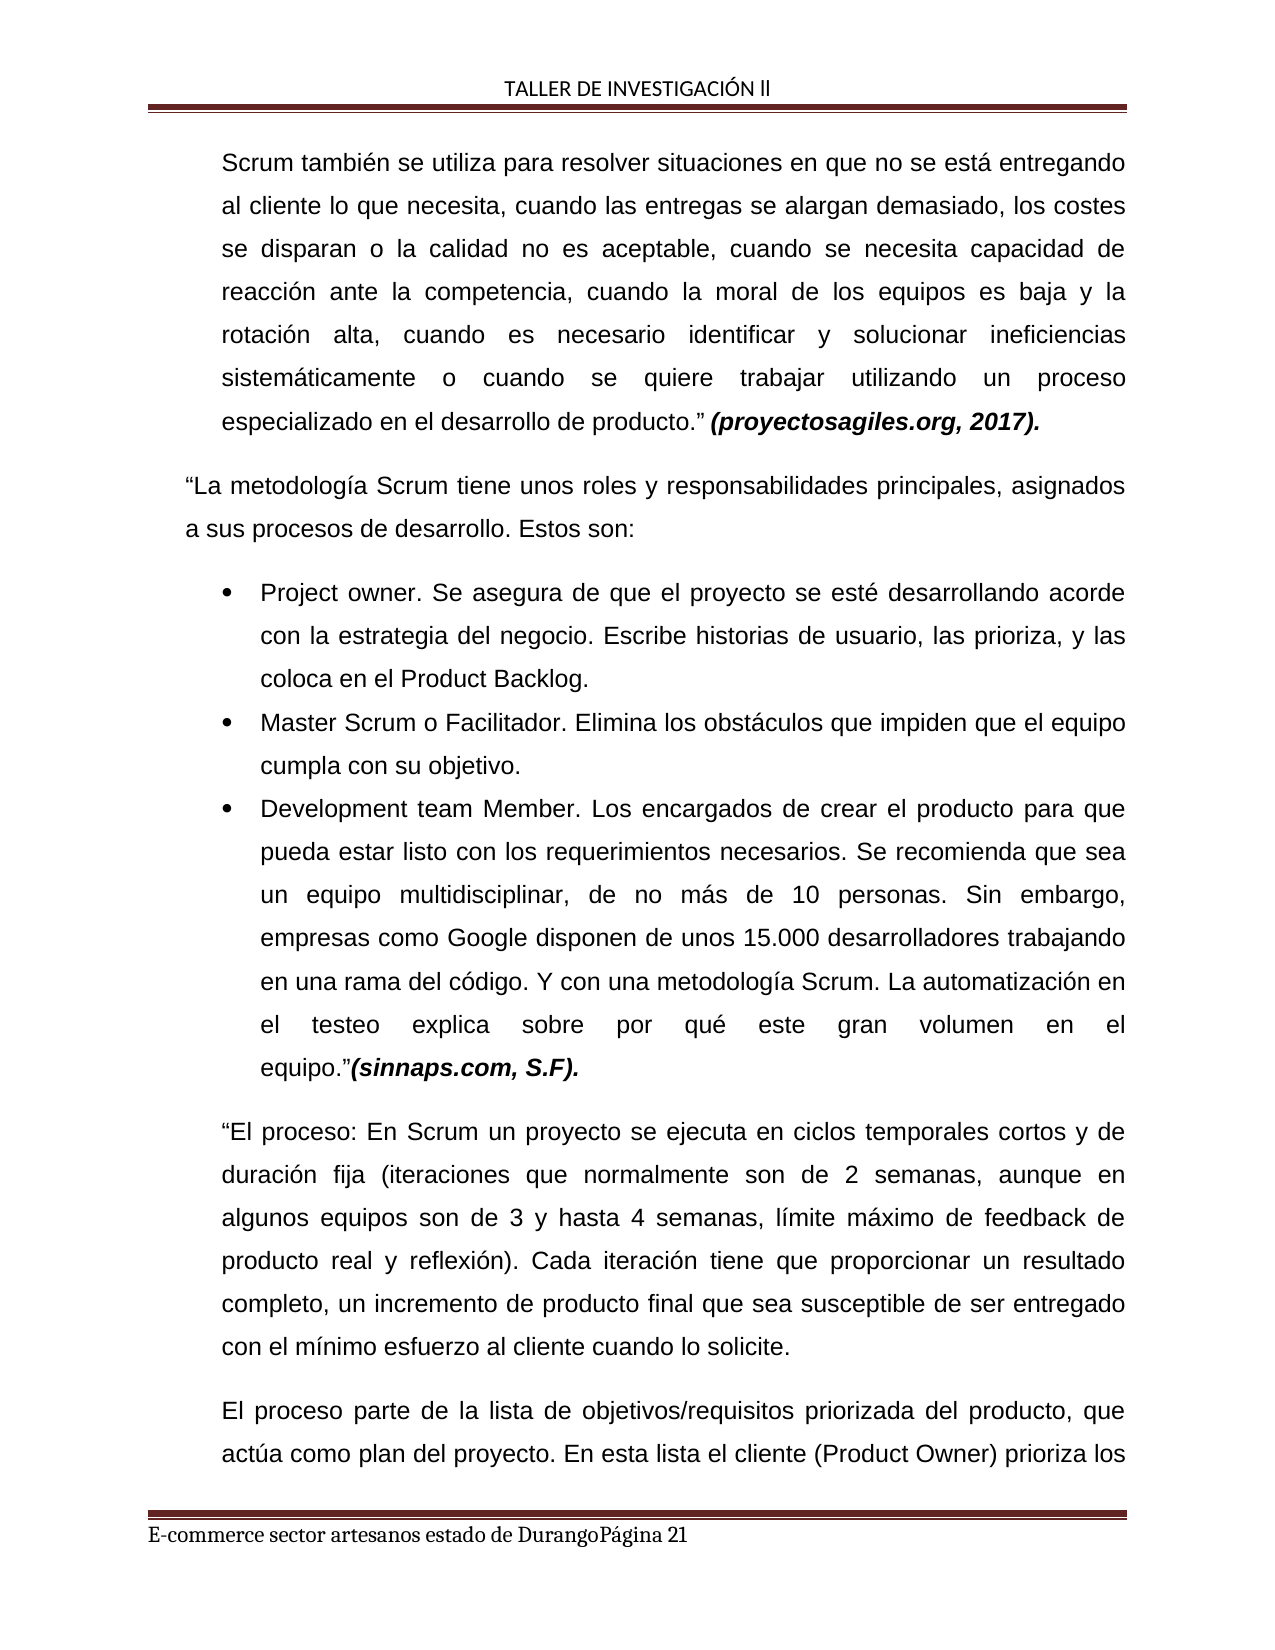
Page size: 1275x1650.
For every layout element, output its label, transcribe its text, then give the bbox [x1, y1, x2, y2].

list Master Scrum o Facilitador. Elimina los obstáculos que impiden que el equipo cumpla con su objetivo. [223, 708, 1127, 779]
text Scrum también se utiliza para resolver situaciones en que no se está entregando al cliente lo que necesita, cuando las entregas se alargan demasiado, los costes se disparan o la calidad no es aceptable, cuando se necesita capacidad de reacción ante la competencia, cuando la moral de los equipos es baja y la rotación alta, cuando es necesario identificar y solucionar ineficiencias sistemáticamente o cuando se quiere trabajar utilizando un proceso especializado en el desarrollo de producto.” (proyectosagiles.org, 2017). [221, 148, 1127, 436]
list Development team Member. Los encargados de crear el producto para que pueda estar listo con los requerimientos necesarios. Se recomienda que sea un equipo multidisciplinar, de no más de 10 personas. Sin embargo, empresas como Google disponen de unos 15.000 desarrolladores trabajando en una rama del código. Y con una metodología Scrum. La automatización en el testeo explica sobre por qué este gran volumen en el equipo.”(sinnaps.com, S.F). [223, 794, 1127, 1082]
text “La metodología Scrum tiene unos roles y responsabilidades principales, asignados a sus procesos de desarrollo. Estos son: [185, 471, 1127, 543]
list Project owner. Se asegura de que el proyecto se esté desarrollando acorde con la estrategia del negocio. Escribe historias de usuario, las prioriza, y las coloca en el Product Backlog. [223, 578, 1127, 693]
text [221, 1396, 1127, 1468]
text “El proceso: En Scrum un proyecto se ejecuta en ciclos temporales cortos y de duración fija (iteraciones que normalmente son de 2 semanas, aunque en algunos equipos son de 3 y hasta 4 semanas, límite máximo de feedback de producto real y reflexión). Cada iteración tiene que proporcionar un resultado completo, un incremento de producto final que sea susceptible de ser entregado con el mínimo esfuerzo al cliente cuando lo solicite. [221, 1117, 1127, 1361]
